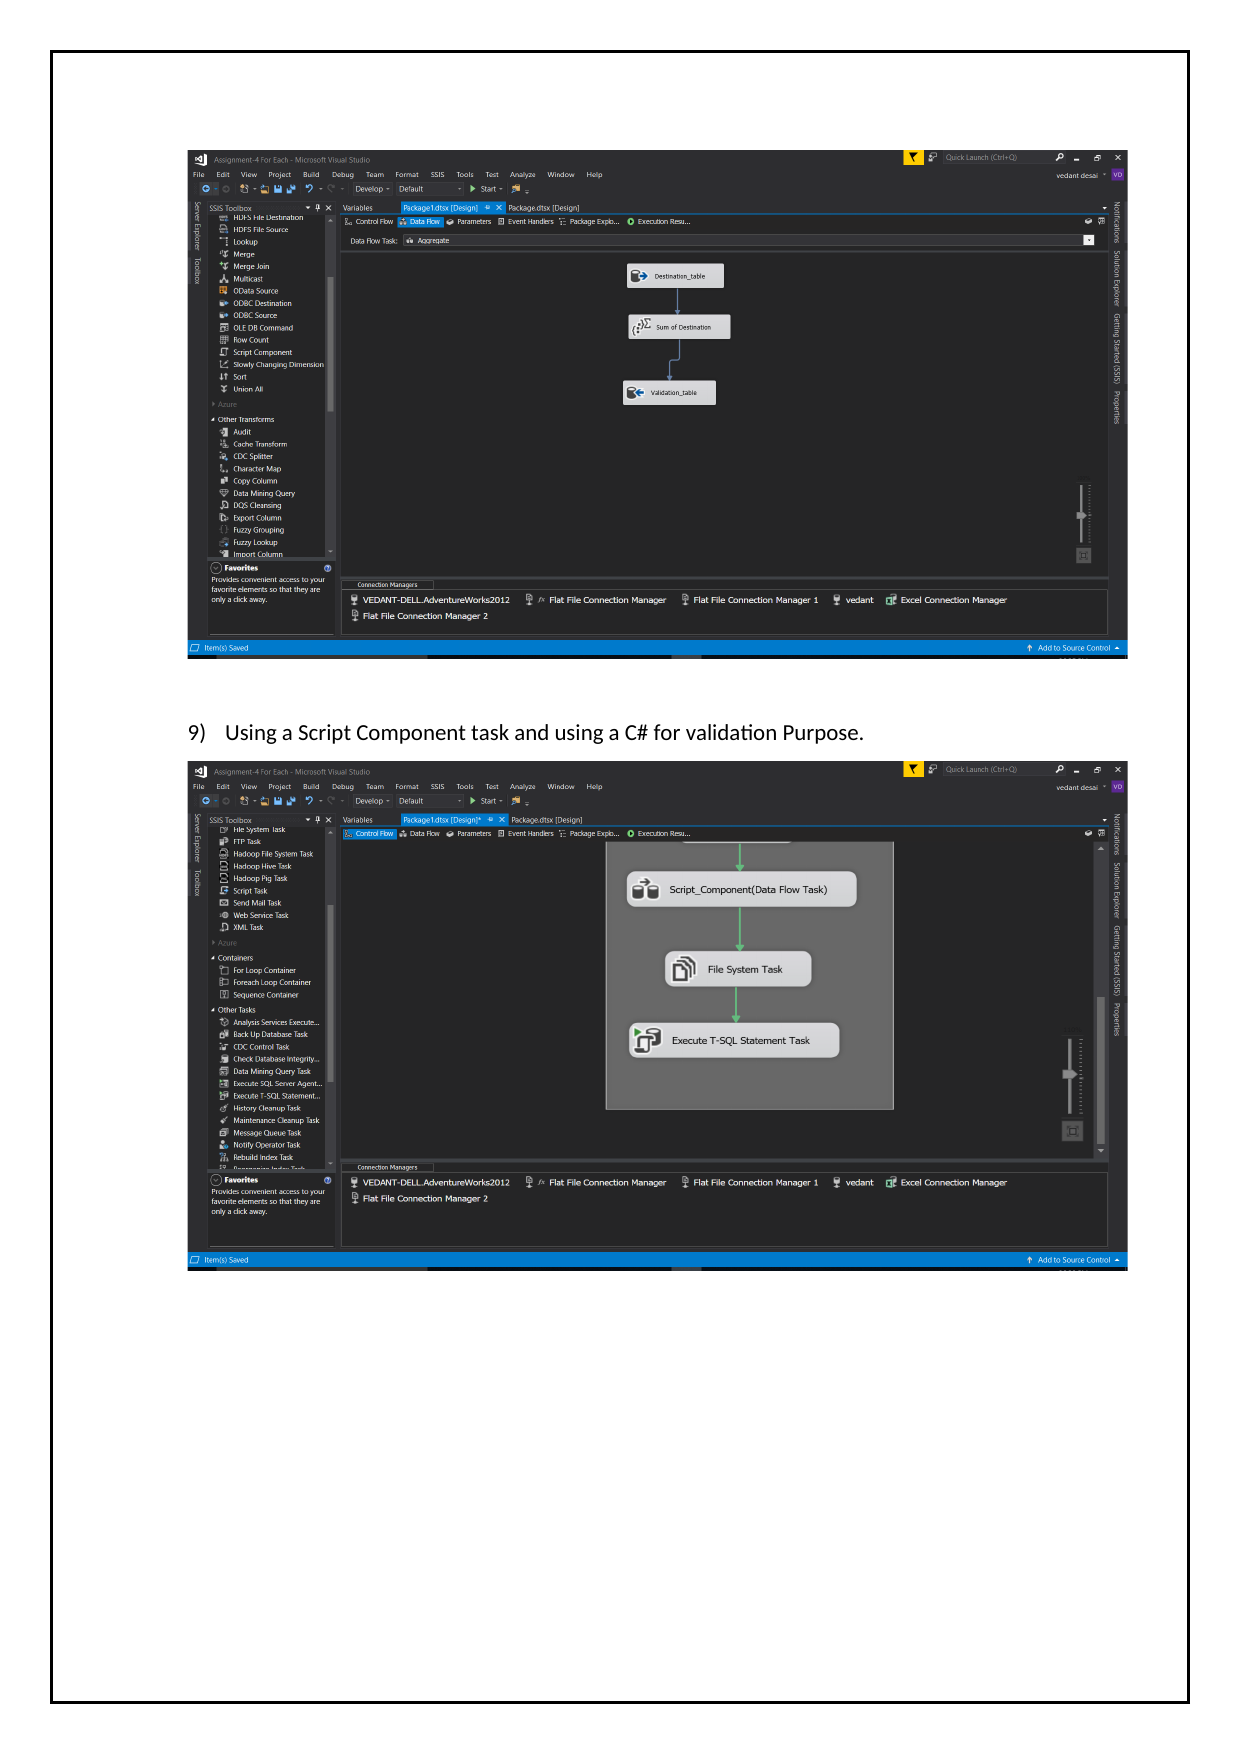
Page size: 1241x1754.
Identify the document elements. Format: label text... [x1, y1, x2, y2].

picture [187, 150, 1128, 659]
picture [187, 761, 1128, 1271]
list Using a Script Component task and using a C# for validation Purpose. [187, 718, 1090, 746]
